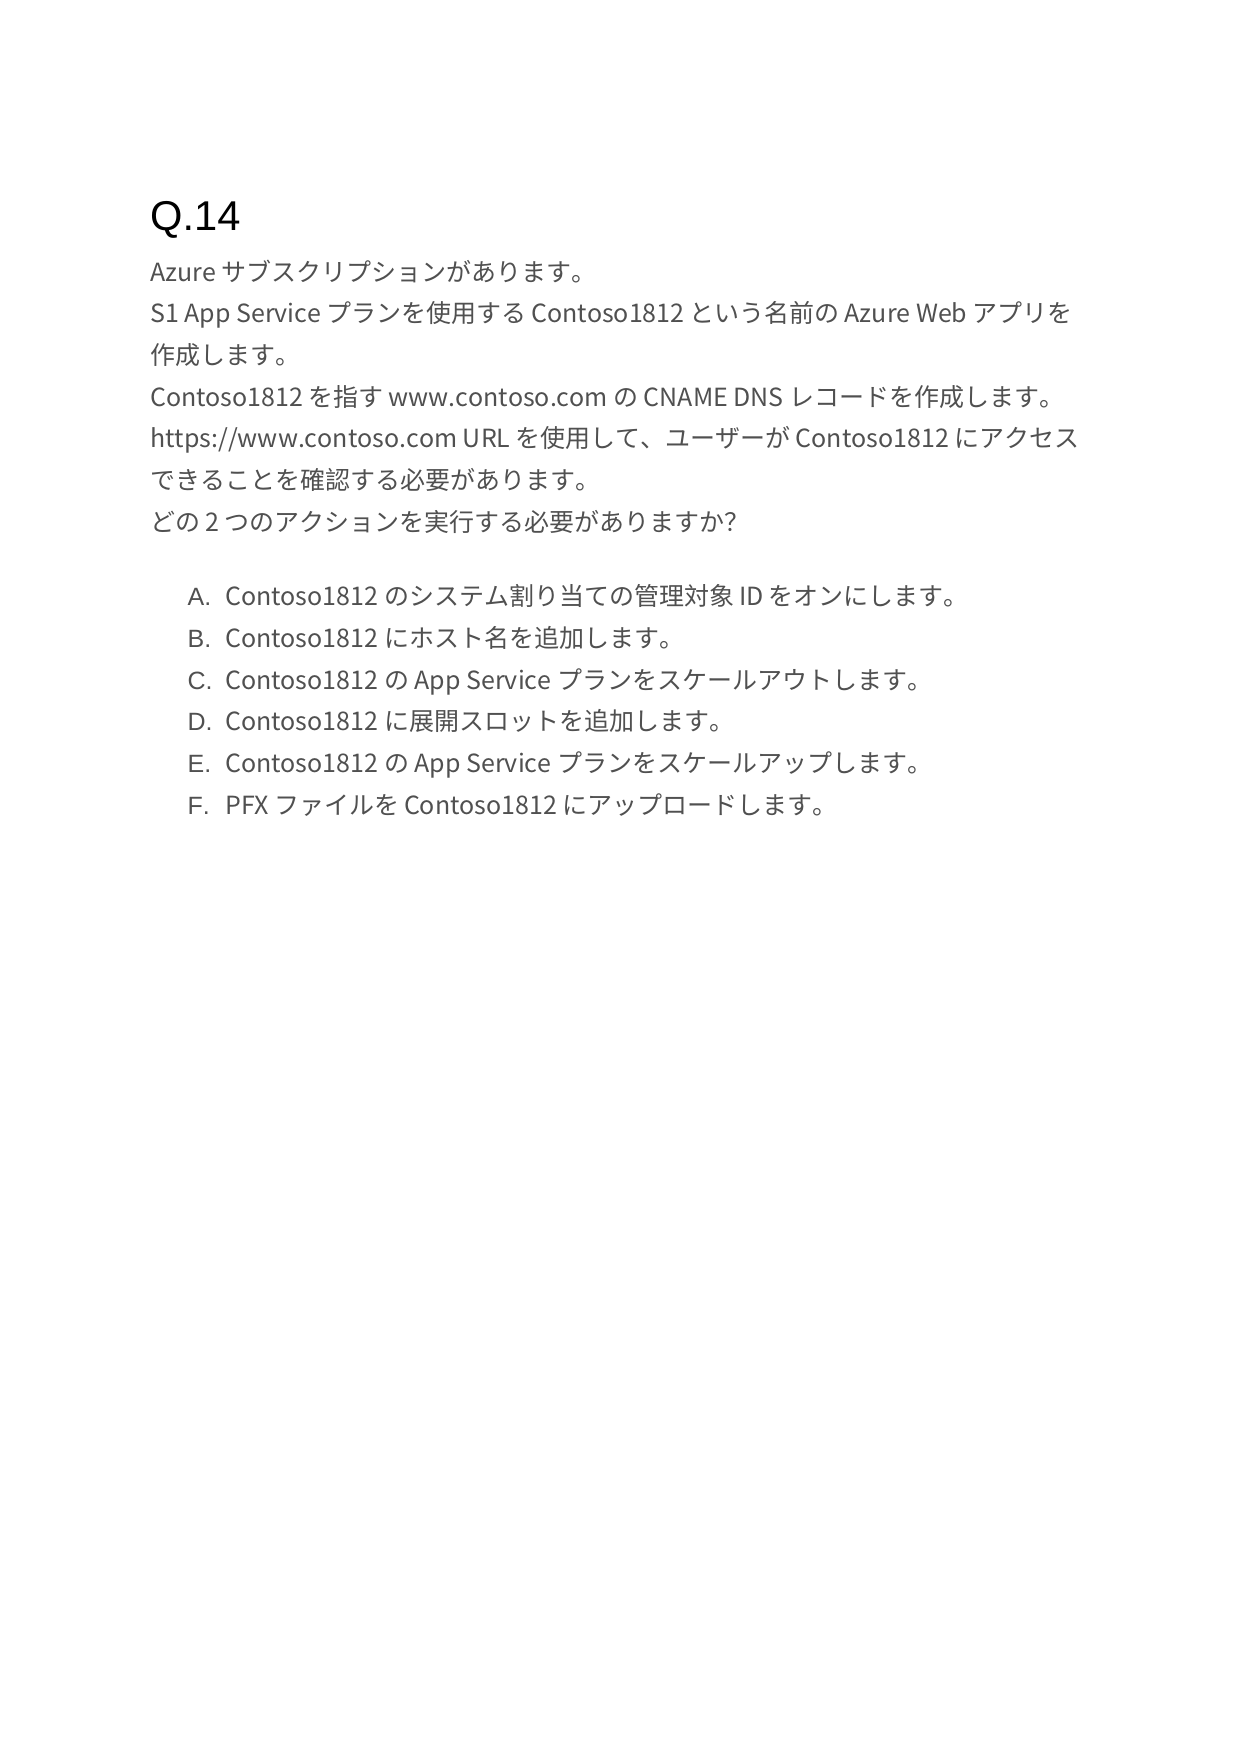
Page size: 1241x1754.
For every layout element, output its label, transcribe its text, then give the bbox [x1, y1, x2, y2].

text Contoso1812を指すwww.contoso.comの CNAME DNS レコードを作成します。 [150, 377, 1090, 413]
text https://www.contoso.com URLを使用して、ユーザーがContoso1812にアクセスできることを確認する必要があります。 [150, 419, 1090, 497]
list Contoso1812 の App Service プランをスケールアウトします。 [187, 660, 1090, 696]
list Contoso1812 のシステム割り当ての管理対象IDをオンにします。 [187, 577, 1090, 613]
list PFXファイルをContoso1812にアップロードします。 [187, 785, 1090, 821]
text Azureサブスクリプションがあります。 [150, 252, 1090, 288]
list Contoso1812 の App Service プランをスケールアップします。 [187, 743, 1090, 780]
list Contoso1812 にホスト名を追加します。 [187, 618, 1090, 655]
list Contoso1812 に展開スロットを追加します。 [187, 702, 1090, 738]
text どの2つのアクションを実行する必要がありますか？ [150, 502, 1090, 538]
subtitle Q.14 [150, 192, 1090, 239]
text S1 App Serviceプランを使用するContoso1812という名前のAzure Webアプリを作成します。 [150, 294, 1090, 372]
